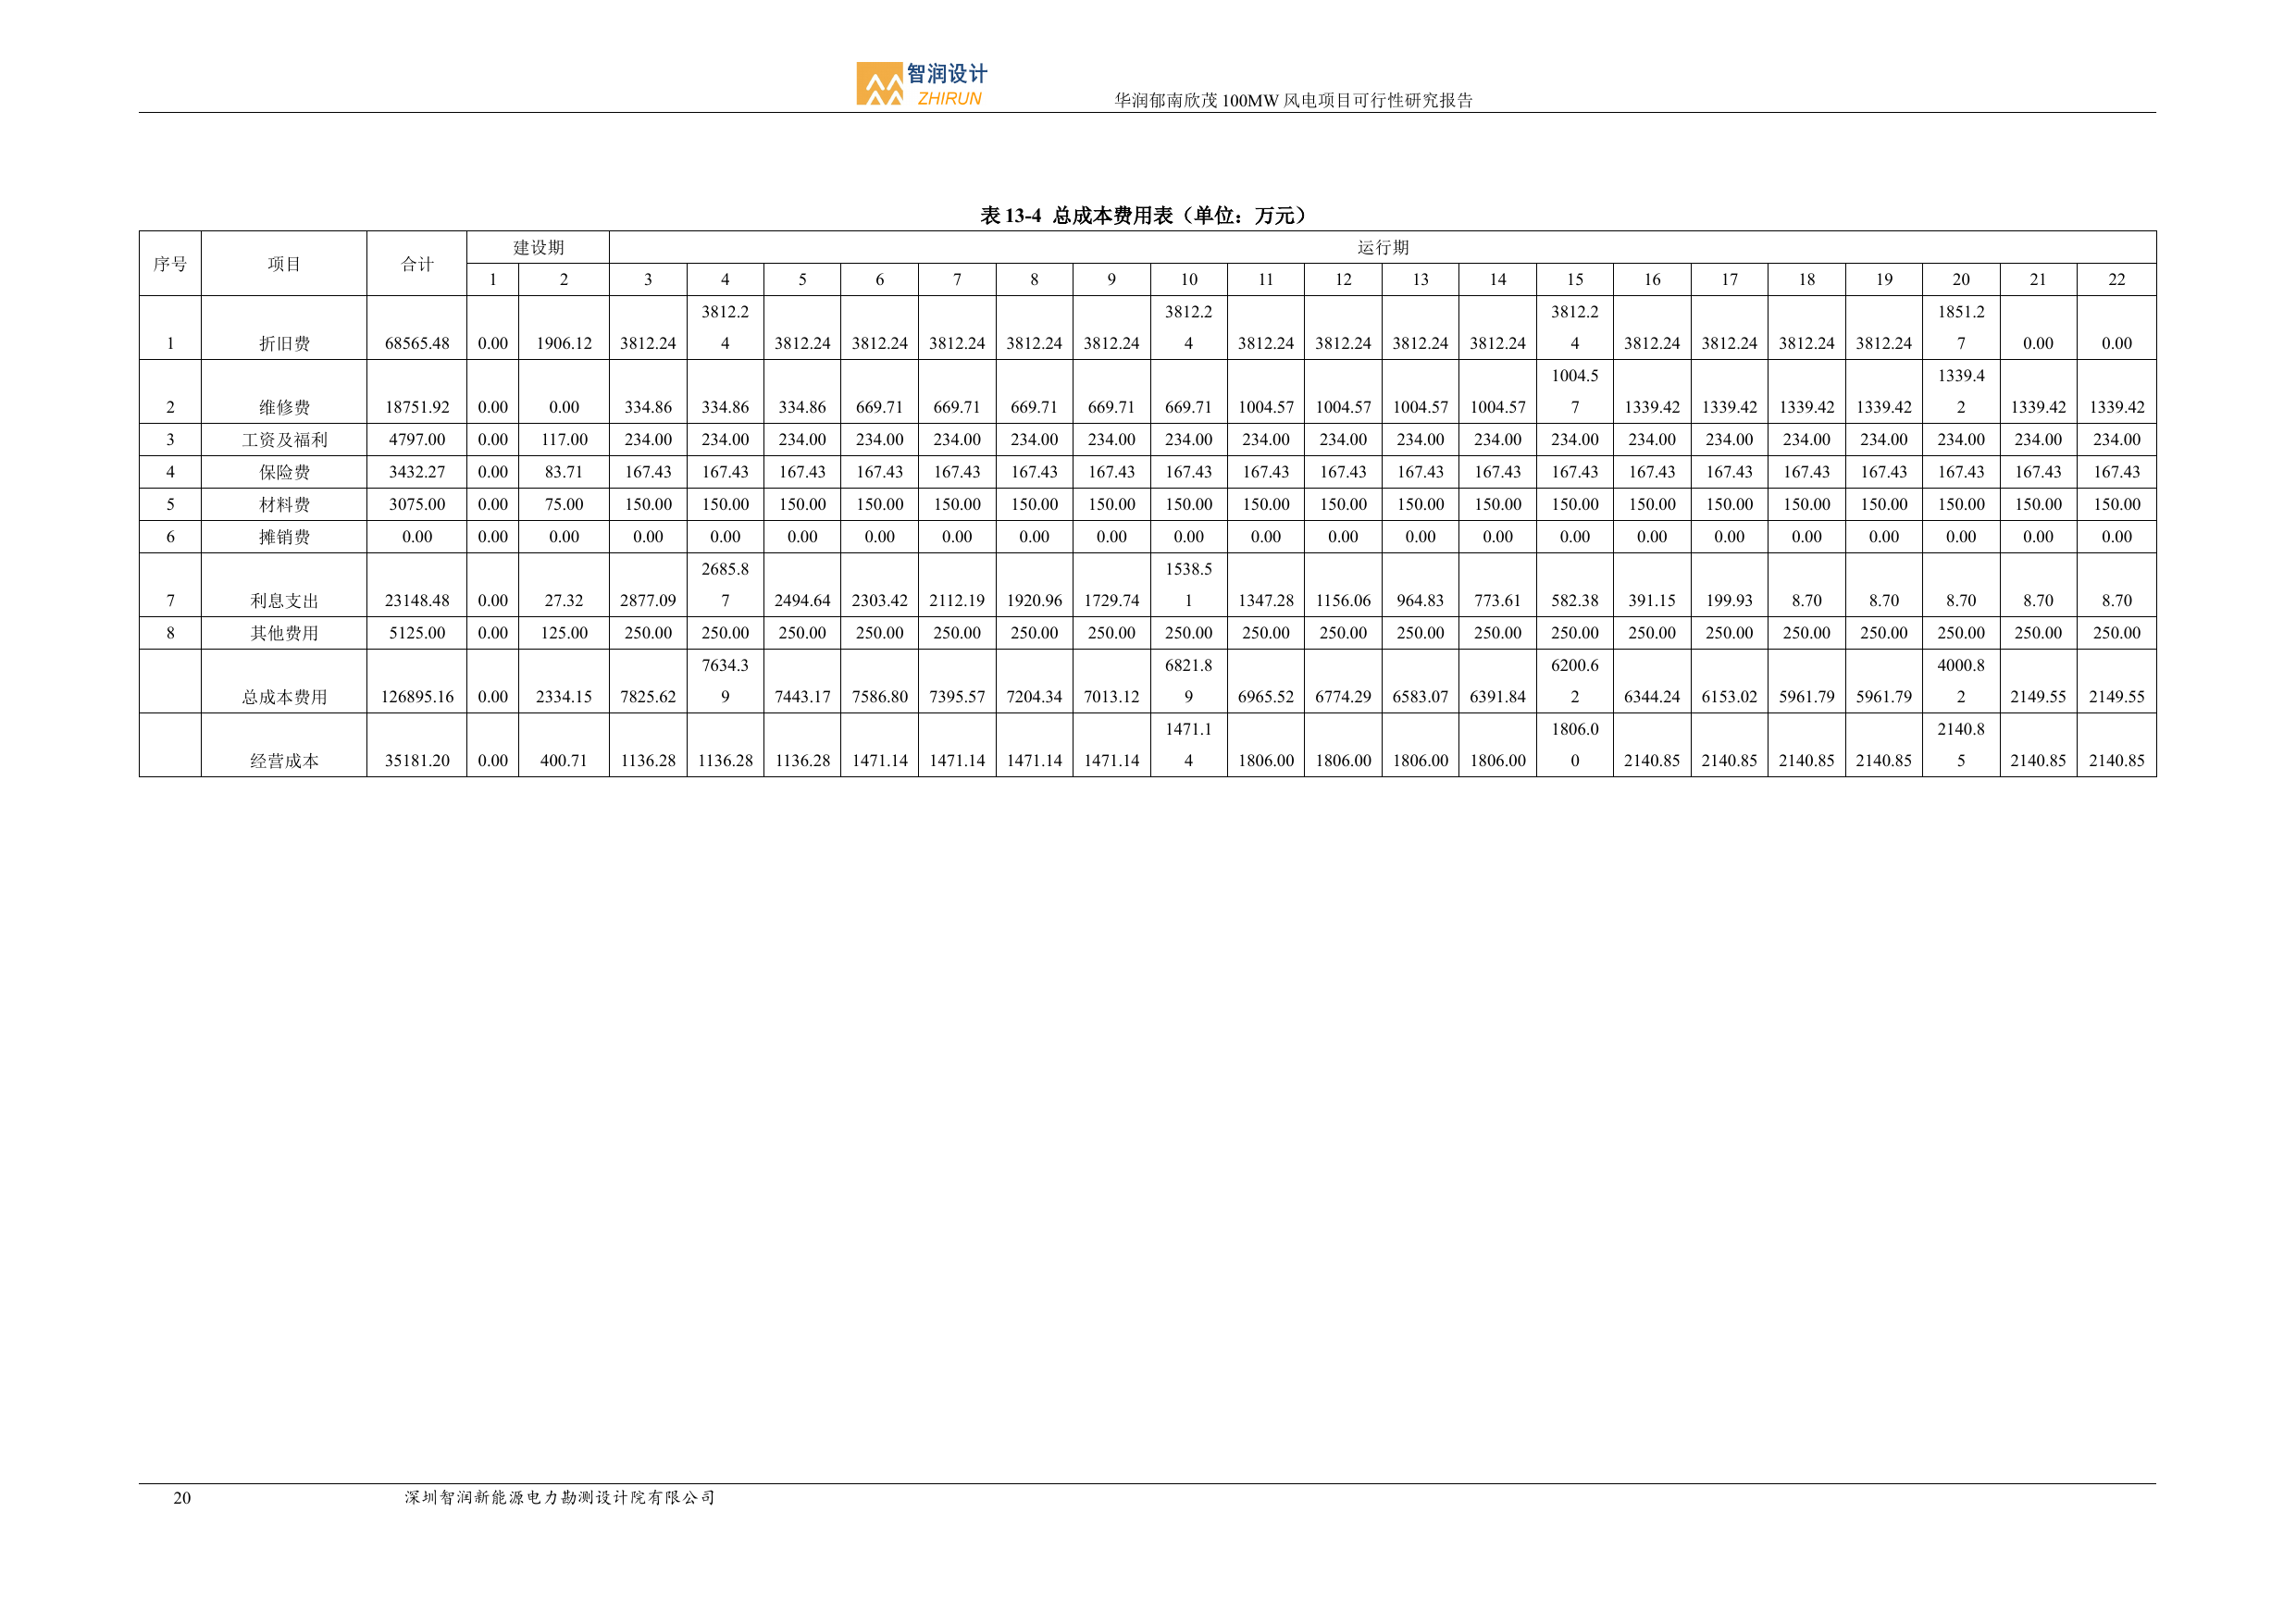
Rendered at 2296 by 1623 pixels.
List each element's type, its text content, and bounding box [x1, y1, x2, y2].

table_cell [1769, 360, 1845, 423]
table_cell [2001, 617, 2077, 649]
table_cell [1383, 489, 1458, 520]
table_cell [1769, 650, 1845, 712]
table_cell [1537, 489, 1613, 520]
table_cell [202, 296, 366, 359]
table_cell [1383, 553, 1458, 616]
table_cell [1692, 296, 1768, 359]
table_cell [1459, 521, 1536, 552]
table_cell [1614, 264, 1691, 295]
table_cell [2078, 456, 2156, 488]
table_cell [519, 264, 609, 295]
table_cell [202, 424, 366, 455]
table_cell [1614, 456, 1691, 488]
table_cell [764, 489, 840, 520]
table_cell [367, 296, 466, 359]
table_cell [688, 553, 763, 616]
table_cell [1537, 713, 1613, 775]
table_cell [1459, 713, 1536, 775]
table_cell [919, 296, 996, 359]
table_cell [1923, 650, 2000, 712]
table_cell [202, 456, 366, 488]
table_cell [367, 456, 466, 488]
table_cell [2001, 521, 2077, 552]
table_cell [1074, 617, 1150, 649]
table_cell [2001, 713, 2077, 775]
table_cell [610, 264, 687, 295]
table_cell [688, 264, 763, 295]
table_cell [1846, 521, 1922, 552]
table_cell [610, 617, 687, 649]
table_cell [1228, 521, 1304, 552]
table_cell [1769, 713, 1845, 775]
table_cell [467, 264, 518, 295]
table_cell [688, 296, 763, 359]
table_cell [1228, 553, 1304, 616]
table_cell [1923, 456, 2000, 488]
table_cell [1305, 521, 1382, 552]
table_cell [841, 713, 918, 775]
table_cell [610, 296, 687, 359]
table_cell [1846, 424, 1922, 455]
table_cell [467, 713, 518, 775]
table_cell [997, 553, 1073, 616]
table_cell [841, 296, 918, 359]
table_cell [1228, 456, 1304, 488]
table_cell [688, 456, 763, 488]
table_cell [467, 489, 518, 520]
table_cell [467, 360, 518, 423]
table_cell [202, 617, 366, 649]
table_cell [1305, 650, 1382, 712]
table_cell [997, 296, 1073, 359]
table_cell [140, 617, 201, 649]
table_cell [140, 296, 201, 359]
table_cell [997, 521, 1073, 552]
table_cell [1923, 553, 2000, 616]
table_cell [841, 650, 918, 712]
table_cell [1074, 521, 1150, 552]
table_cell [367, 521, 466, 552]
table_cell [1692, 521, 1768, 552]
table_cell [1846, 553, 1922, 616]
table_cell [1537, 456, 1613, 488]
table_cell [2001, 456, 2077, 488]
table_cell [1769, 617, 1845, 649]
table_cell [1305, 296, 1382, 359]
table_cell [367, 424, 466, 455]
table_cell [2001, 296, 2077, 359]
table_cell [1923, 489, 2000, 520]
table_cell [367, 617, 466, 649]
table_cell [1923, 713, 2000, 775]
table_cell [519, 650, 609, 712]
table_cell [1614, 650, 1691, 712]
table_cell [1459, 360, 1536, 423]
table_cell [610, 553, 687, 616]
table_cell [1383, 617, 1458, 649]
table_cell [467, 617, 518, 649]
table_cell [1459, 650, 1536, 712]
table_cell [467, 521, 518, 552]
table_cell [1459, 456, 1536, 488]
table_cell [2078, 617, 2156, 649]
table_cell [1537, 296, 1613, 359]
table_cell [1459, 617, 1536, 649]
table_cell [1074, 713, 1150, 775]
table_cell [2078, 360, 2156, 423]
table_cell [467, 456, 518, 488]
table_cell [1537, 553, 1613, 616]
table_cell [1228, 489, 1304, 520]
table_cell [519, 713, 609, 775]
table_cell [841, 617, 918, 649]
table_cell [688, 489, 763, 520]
text 表13-4 总成本费用表（单位：万元） [139, 199, 2156, 230]
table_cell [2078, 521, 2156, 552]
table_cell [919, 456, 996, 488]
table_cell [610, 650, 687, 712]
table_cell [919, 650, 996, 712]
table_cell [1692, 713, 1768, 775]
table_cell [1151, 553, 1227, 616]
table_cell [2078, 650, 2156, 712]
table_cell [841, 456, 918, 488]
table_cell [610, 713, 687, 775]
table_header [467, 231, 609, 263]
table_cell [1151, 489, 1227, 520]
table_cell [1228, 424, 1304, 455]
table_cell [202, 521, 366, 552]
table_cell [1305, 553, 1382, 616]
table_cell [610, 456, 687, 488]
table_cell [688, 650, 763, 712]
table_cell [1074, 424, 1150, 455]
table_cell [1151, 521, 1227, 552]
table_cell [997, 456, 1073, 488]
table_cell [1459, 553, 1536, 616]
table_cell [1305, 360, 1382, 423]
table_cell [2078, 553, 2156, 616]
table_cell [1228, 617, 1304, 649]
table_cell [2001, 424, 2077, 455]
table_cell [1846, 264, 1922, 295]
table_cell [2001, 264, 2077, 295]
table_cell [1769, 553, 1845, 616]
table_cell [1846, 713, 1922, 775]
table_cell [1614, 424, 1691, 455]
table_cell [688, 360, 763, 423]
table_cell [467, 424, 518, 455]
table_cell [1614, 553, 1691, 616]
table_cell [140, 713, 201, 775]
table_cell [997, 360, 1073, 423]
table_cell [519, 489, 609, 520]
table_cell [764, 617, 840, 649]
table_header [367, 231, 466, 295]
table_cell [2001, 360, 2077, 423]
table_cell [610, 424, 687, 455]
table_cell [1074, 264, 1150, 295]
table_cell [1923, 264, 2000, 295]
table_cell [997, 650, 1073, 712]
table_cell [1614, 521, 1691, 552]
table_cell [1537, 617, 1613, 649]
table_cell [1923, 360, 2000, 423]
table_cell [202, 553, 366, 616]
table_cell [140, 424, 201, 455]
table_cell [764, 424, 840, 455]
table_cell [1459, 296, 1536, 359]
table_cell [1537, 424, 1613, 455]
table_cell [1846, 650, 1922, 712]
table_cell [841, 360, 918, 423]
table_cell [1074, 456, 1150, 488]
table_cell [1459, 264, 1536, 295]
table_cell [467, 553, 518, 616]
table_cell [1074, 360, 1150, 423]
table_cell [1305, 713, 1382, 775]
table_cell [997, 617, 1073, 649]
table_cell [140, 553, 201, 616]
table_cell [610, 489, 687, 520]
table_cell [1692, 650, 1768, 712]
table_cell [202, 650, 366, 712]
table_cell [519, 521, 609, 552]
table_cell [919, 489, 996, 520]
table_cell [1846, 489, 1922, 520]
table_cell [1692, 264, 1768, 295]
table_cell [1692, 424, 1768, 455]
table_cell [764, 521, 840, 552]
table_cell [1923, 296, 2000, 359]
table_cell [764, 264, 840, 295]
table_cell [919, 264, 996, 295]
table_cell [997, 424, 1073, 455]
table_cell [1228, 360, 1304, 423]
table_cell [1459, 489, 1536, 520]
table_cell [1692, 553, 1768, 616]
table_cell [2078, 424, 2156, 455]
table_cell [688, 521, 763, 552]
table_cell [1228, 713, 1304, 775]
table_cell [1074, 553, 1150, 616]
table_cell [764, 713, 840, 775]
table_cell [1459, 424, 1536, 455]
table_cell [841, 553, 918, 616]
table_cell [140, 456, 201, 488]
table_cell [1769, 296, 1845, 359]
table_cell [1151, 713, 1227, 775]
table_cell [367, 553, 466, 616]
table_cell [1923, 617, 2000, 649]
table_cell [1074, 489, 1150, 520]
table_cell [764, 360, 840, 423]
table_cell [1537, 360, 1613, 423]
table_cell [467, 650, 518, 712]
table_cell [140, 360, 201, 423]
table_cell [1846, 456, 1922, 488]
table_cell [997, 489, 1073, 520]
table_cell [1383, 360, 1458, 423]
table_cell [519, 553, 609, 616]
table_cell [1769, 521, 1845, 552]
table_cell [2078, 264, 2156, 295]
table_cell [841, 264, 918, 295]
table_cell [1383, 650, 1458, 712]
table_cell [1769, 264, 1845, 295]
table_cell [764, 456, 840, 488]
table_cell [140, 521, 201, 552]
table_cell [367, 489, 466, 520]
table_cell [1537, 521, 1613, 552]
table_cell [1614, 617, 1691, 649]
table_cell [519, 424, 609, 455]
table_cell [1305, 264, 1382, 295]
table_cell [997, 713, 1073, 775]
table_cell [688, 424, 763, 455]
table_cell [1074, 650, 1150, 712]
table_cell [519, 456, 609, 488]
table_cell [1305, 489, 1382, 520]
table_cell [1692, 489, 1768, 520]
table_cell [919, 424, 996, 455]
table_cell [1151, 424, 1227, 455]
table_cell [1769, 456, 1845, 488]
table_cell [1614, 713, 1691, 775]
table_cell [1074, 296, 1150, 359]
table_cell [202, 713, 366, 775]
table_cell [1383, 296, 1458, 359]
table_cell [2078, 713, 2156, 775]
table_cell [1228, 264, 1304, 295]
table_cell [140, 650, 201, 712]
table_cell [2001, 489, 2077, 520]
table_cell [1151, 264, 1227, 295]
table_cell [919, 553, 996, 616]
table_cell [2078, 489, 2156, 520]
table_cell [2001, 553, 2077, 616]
picture [856, 60, 988, 106]
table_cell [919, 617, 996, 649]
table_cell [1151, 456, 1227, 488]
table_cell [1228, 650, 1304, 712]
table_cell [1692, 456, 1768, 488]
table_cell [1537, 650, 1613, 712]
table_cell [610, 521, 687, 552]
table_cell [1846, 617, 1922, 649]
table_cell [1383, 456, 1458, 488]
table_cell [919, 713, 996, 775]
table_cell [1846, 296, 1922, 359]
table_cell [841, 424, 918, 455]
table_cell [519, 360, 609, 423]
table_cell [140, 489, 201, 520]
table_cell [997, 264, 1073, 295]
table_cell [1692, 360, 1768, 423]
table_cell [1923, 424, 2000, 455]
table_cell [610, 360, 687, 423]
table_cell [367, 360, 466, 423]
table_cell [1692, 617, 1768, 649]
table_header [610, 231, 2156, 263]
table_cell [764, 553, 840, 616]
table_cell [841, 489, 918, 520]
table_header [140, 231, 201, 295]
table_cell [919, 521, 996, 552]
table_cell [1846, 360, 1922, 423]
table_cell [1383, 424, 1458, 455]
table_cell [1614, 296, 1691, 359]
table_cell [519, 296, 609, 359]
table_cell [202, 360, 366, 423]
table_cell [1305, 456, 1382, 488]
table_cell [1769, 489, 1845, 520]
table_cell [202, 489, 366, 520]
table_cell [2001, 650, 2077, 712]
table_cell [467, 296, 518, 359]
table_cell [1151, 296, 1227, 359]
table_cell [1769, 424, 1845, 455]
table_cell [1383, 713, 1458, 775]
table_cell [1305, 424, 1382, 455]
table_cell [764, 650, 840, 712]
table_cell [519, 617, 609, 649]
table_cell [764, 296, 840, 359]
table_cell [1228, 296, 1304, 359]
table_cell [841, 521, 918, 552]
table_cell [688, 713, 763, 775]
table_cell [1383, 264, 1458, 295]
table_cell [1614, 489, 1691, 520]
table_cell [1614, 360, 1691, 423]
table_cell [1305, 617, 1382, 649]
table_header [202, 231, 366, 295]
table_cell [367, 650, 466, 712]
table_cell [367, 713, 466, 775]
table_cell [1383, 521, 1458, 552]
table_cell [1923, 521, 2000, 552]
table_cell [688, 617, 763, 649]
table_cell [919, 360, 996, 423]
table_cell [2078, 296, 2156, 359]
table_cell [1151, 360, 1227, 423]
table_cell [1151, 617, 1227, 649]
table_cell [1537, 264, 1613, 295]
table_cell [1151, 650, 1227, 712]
